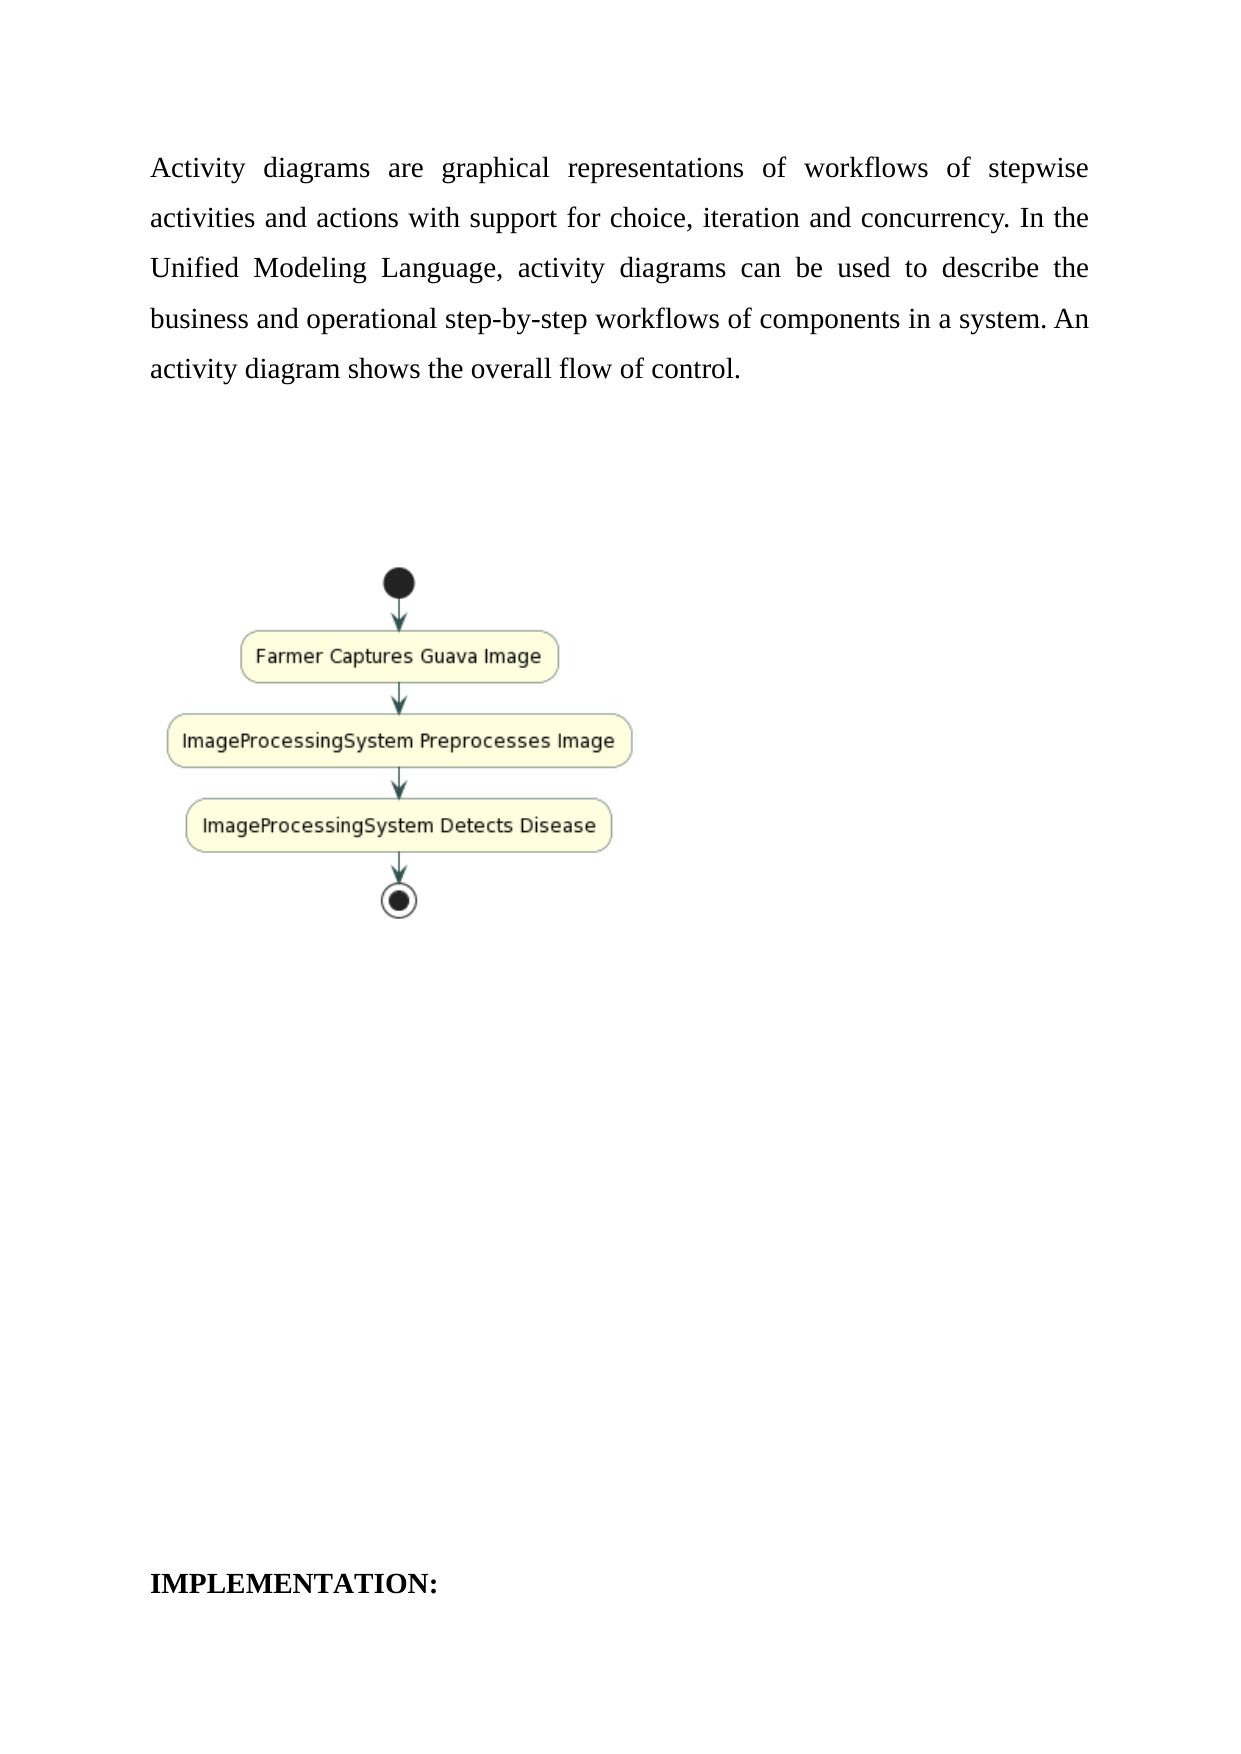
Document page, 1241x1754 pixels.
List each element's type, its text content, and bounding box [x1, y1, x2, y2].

picture [150, 552, 647, 933]
text Activity diagrams are graphical representations of workflows of stepwise activities and actions with support for choice, iteration and concurrency. In the Unified Modeling Language, activity diagrams can be used to describe the business and operational step-by-step workflows of components in a system. An activity diagram shows the overall flow of control. [150, 150, 1090, 385]
text IMPLEMENTATION: [150, 1566, 1090, 1599]
